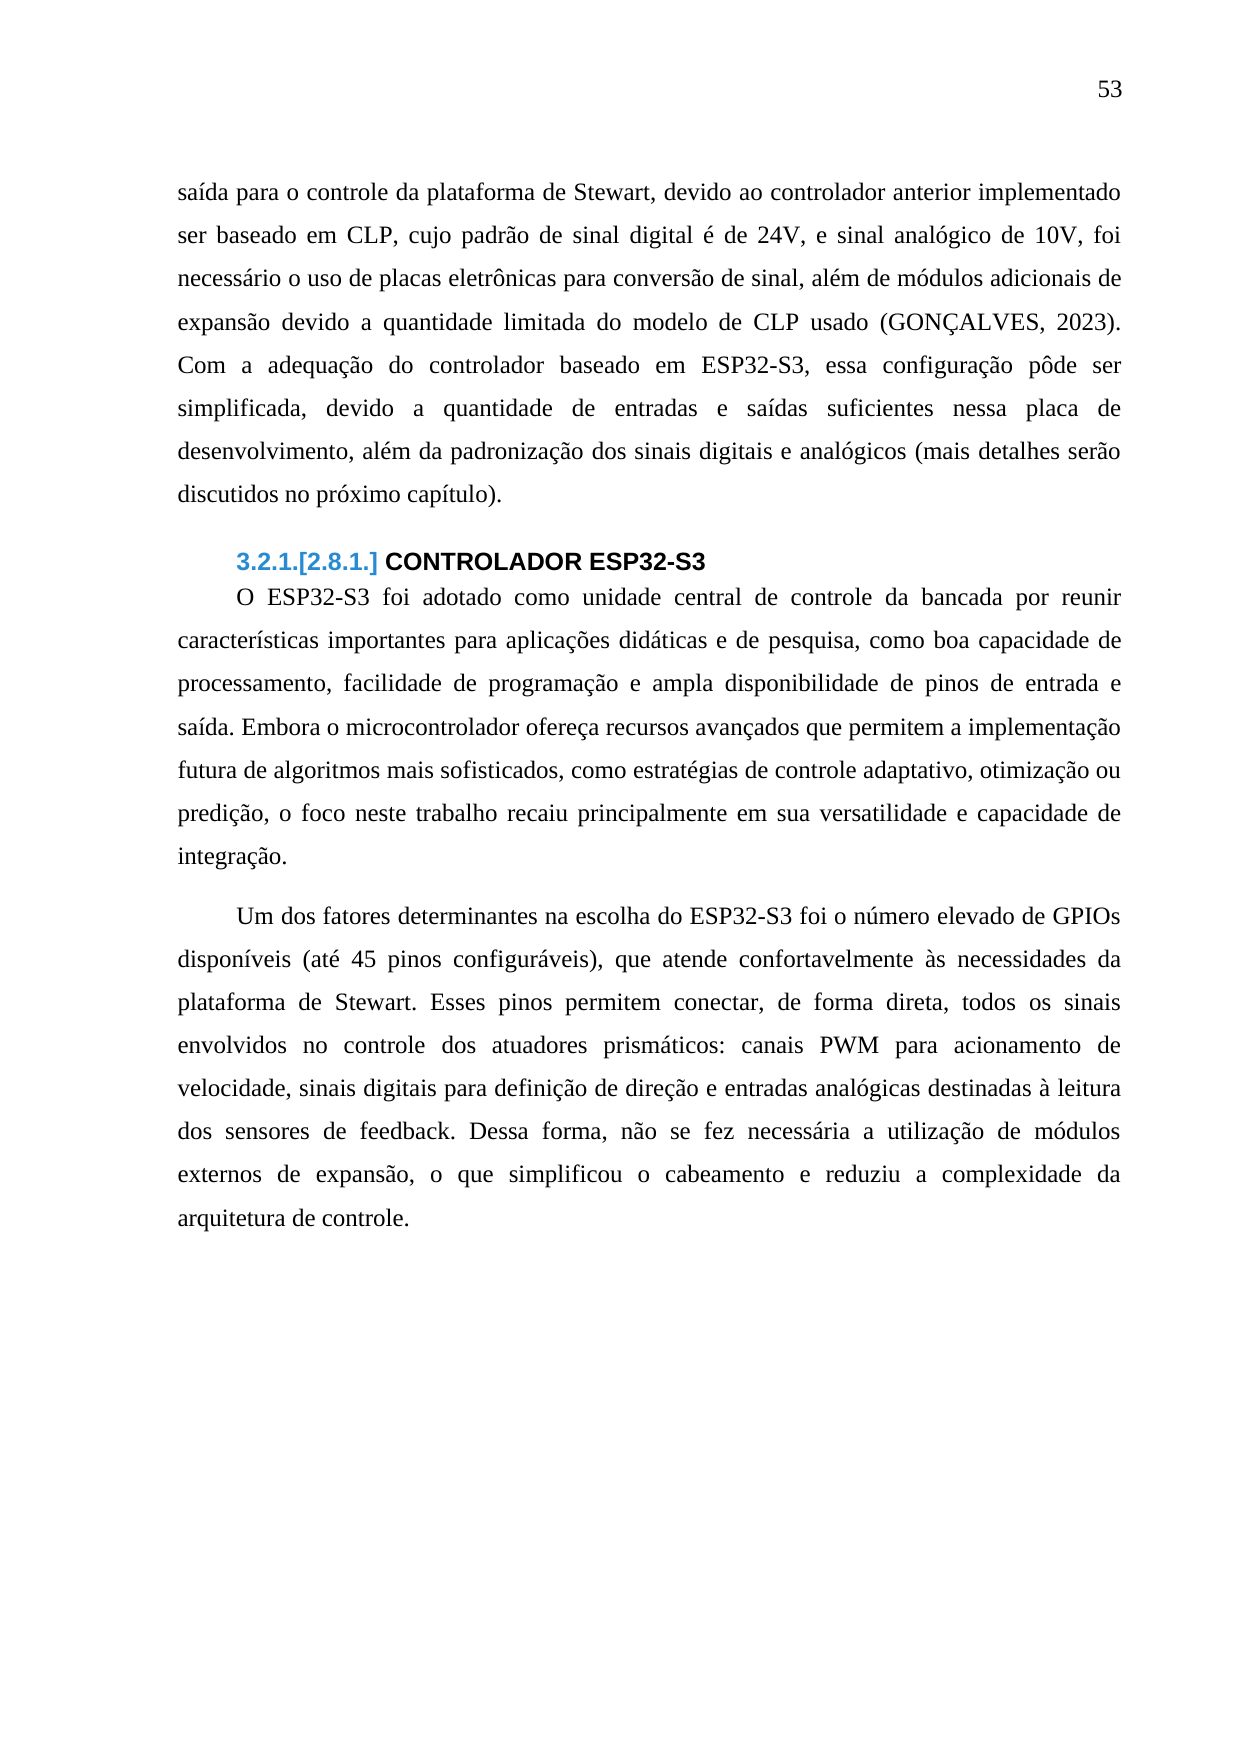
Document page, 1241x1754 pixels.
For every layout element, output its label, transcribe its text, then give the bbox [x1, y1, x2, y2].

text Um dos fatores determinantes na escolha do ESP32-S3 foi o número elevado de GPIOs disponíveis (até 45 pinos configuráveis), que atende confortavelmente às necessidades da plataforma de Stewart. Esses pinos permitem conectar, de forma direta, todos os sinais envolvidos no controle dos atuadores prismáticos: canais PWM para acionamento de velocidade, sinais digitais para definição de direção e entradas analógicas destinadas à leitura dos sensores de feedback. Dessa forma, não se fez necessária a utilização de módulos externos de expansão, o que simplificou o cabeamento e reduziu a complexidade da arquitetura de controle. [177, 901, 1122, 1231]
text O ESP32-S3 foi adotado como unidade central de controle da bancada por reunir características importantes para aplicações didáticas e de pesquisa, como boa capacidade de processamento, facilidade de programação e ampla disponibilidade de pinos de entrada e saída. Embora o microcontrolador ofereça recursos avançados que permitem a implementação futura de algoritmos mais sofisticados, como estratégias de controle adaptativo, otimização ou predição, o foco neste trabalho recaiu principalmente em sua versatilidade e capacidade de integração. [177, 582, 1122, 870]
text Controlador ESP32-S3 [236, 547, 1122, 576]
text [177, 177, 1122, 508]
